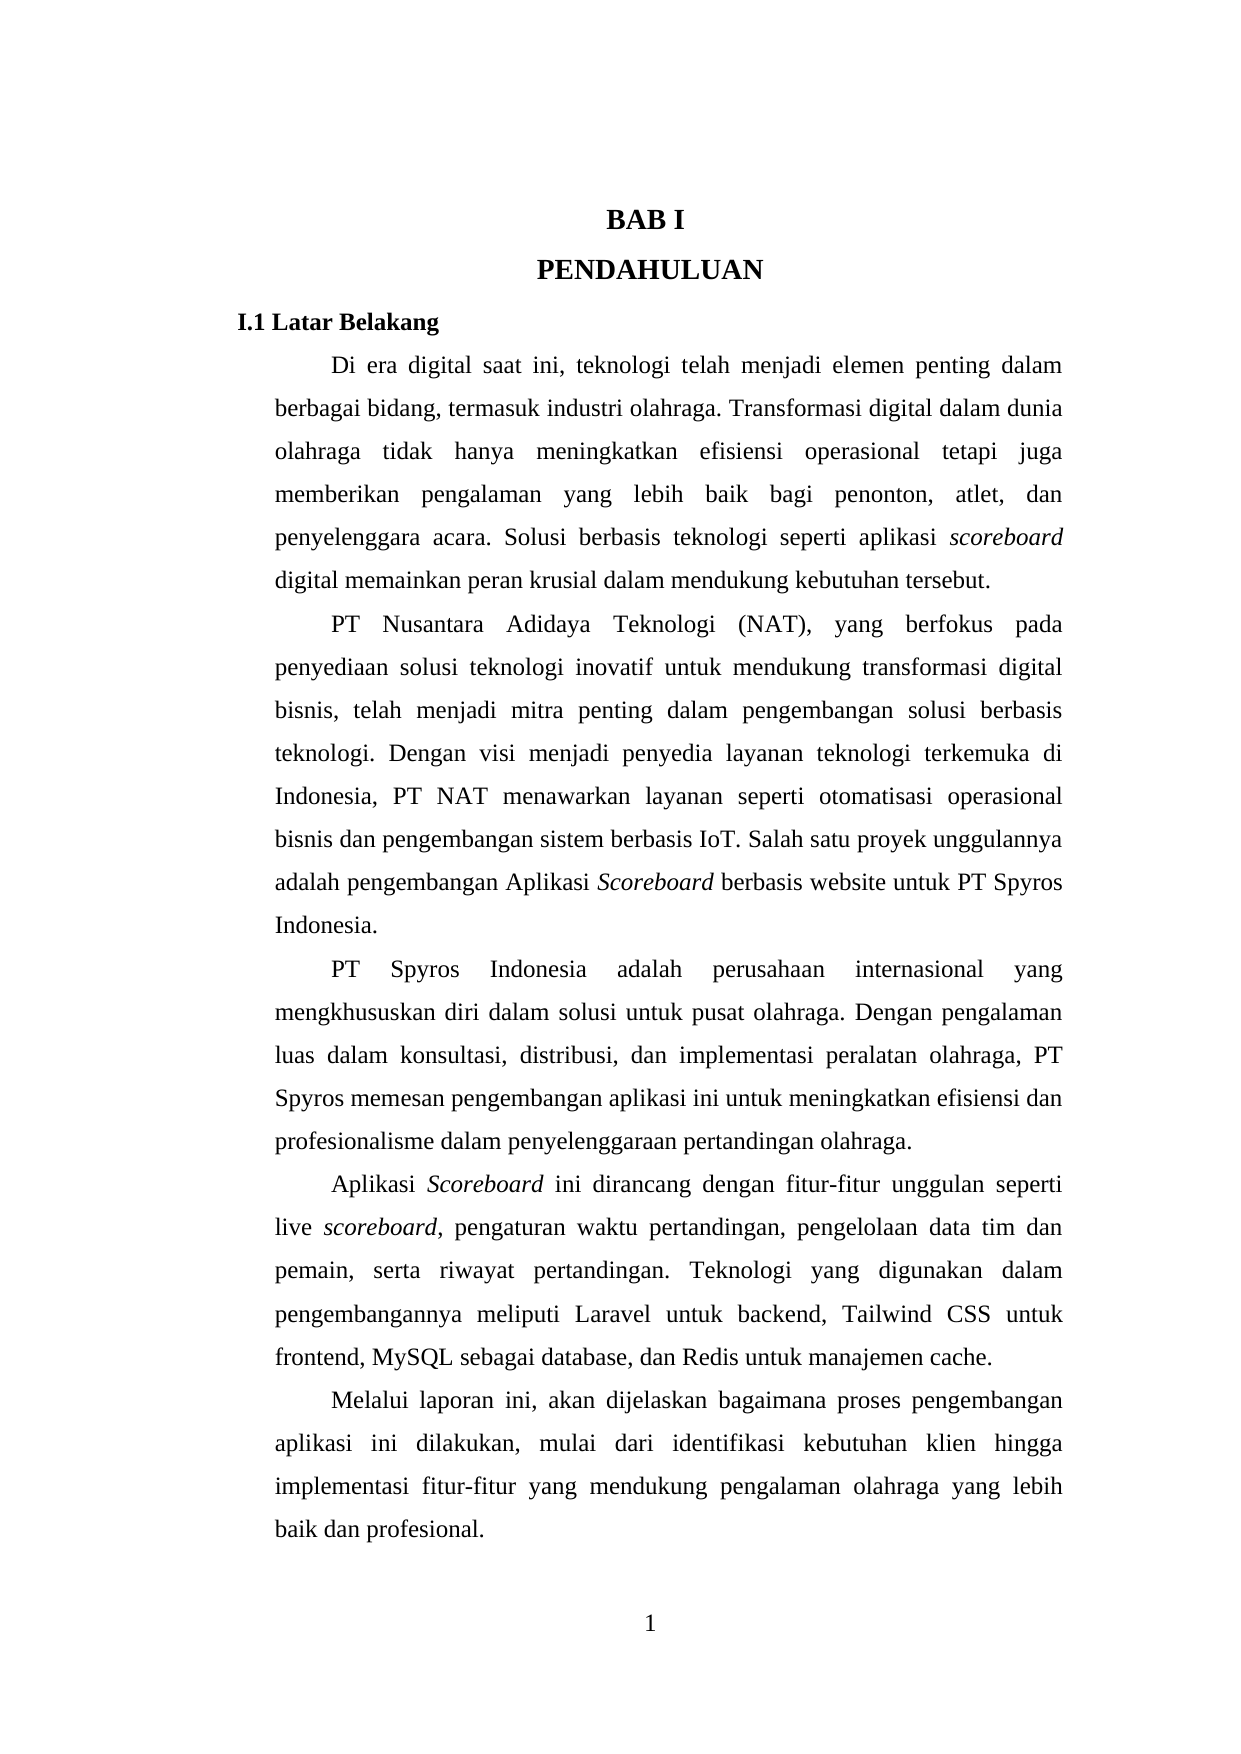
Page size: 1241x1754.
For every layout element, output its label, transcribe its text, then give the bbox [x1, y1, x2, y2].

subtitle PENDAHULUAN [237, 202, 1063, 286]
text PT Spyros Indonesia adalah perusahaan internasional yang mengkhususkan diri dalam solusi untuk pusat olahraga. Dengan pengalaman luas dalam konsultasi, distribusi, dan implementasi peralatan olahraga, PT Spyros memesan pengembangan aplikasi ini untuk meningkatkan efisiensi dan profesionalisme dalam penyelenggaraan pertandingan olahraga. [274, 954, 1063, 1155]
text PT Nusantara Adidaya Teknologi (NAT), yang berfokus pada penyediaan solusi teknologi inovatif untuk mendukung transformasi digital bisnis, telah menjadi mitra penting dalam pengembangan solusi berbasis teknologi. Dengan visi menjadi penyedia layanan teknologi terkemuka di Indonesia, PT NAT menawarkan layanan seperti otomatisasi operasional bisnis dan pengembangan sistem berbasis IoT. Salah satu proyek unggulannya adalah pengembangan Aplikasi Scoreboard berbasis website untuk PT Spyros Indonesia. [274, 609, 1063, 939]
text Di era digital saat ini, teknologi telah menjadi elemen penting dalam berbagai bidang, termasuk industri olahraga. Transformasi digital dalam dunia olahraga tidak hanya meningkatkan efisiensi operasional tetapi juga memberikan pengalaman yang lebih baik bagi penonton, atlet, dan penyelenggara acara. Solusi berbasis teknologi seperti aplikasi scoreboard digital memainkan peran krusial dalam mendukung kebutuhan tersebut. [274, 350, 1063, 594]
subtitle Latar Belakang [237, 307, 1063, 336]
text Melalui laporan ini, akan dijelaskan bagaimana proses pengembangan aplikasi ini dilakukan, mulai dari identifikasi kebutuhan klien hingga implementasi fitur-fitur yang mendukung pengalaman olahraga yang lebih baik dan profesional. [274, 1385, 1063, 1543]
text Aplikasi Scoreboard ini dirancang dengan fitur-fitur unggulan seperti live scoreboard, pengaturan waktu pertandingan, pengelolaan data tim dan pemain, serta riwayat pertandingan. Teknologi yang digunakan dalam pengembangannya meliputi Laravel untuk backend, Tailwind CSS untuk frontend, MySQL sebagai database, dan Redis untuk manajemen cache. [274, 1169, 1063, 1371]
